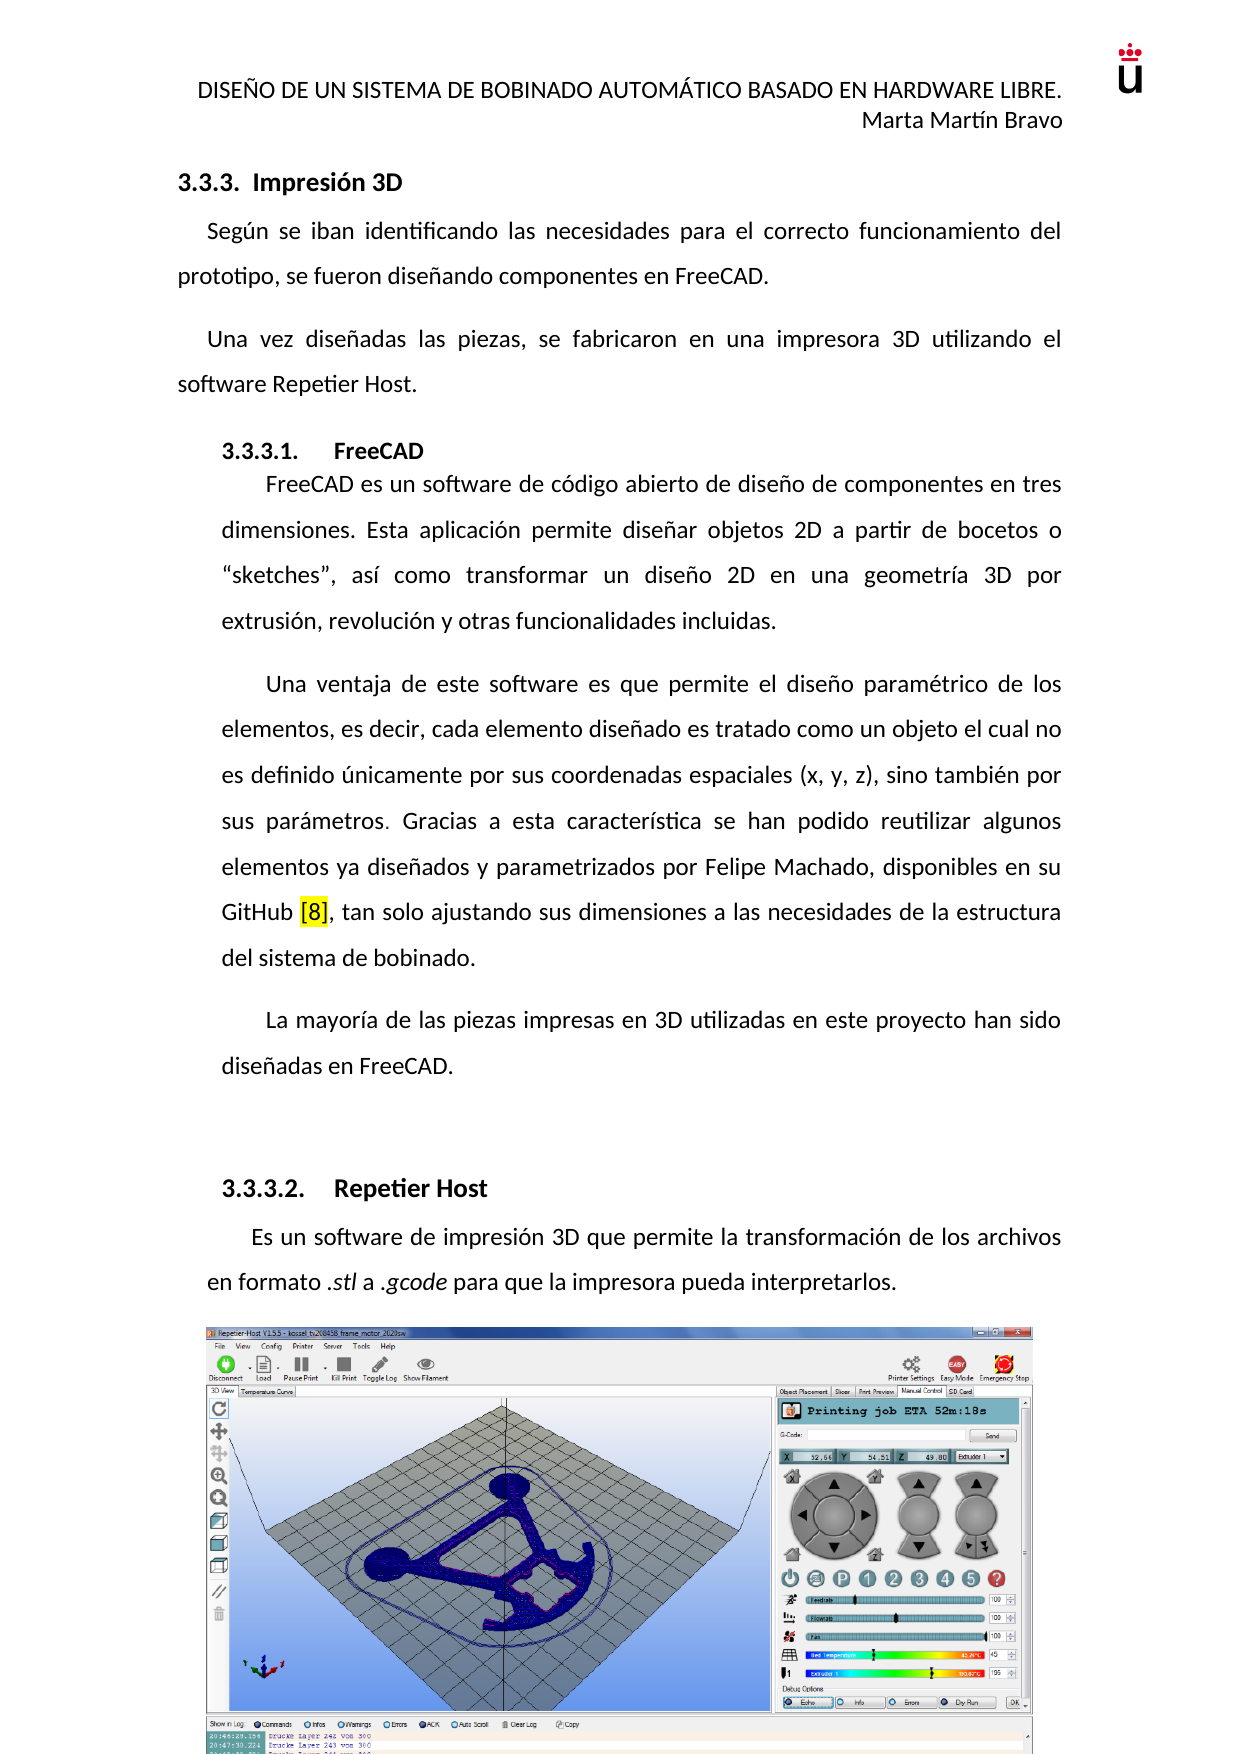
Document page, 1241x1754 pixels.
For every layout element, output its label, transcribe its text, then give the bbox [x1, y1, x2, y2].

text Una vez diseñadas las piezas, se fabricaron en una impresora 3D utilizando el software Repetier Host. [177, 323, 1063, 399]
text Es un software de impresión 3D que permite la transformación de los archivos en formato .stl a .gcode para que la impresora pueda interpretarlos. [207, 1221, 1063, 1297]
subtitle Repetier Host [221, 1171, 1063, 1204]
text FreeCAD es un software de código abierto de diseño de componentes en tres dimensiones. Esta aplicación permite diseñar objetos 2D a partir de bocetos o “sketches”, así como transformar un diseño 2D en una geometría 3D por extrusión, revolución y otras funcionalidades incluidas. [221, 468, 1063, 636]
picture [203, 1324, 1036, 1754]
text Según se iban identificando las necesidades para el correcto funcionamiento del prototipo, se fueron diseñando componentes en FreeCAD. [177, 215, 1063, 291]
text La mayoría de las piezas impresas en 3D utilizadas en este proyecto han sido diseñadas en FreeCAD. [221, 1004, 1063, 1081]
subtitle Impresión 3D [177, 165, 1063, 198]
text Una ventaja de este software es que permite el diseño paramétrico de los elementos, es decir, cada elemento diseñado es tratado como un objeto el cual no es definido únicamente por sus coordenadas espaciales (x, y, z), sino también por sus parámetros. Gracias a esta característica se han podido reutilizar algunos elementos ya diseñados y parametrizados por Felipe Machado, disponibles en su GitHub [8], tan solo ajustando sus dimensiones a las necesidades de la estructura del sistema de bobinado. [221, 668, 1063, 973]
picture [1118, 43, 1146, 95]
subtitle FreeCAD [221, 435, 1063, 466]
